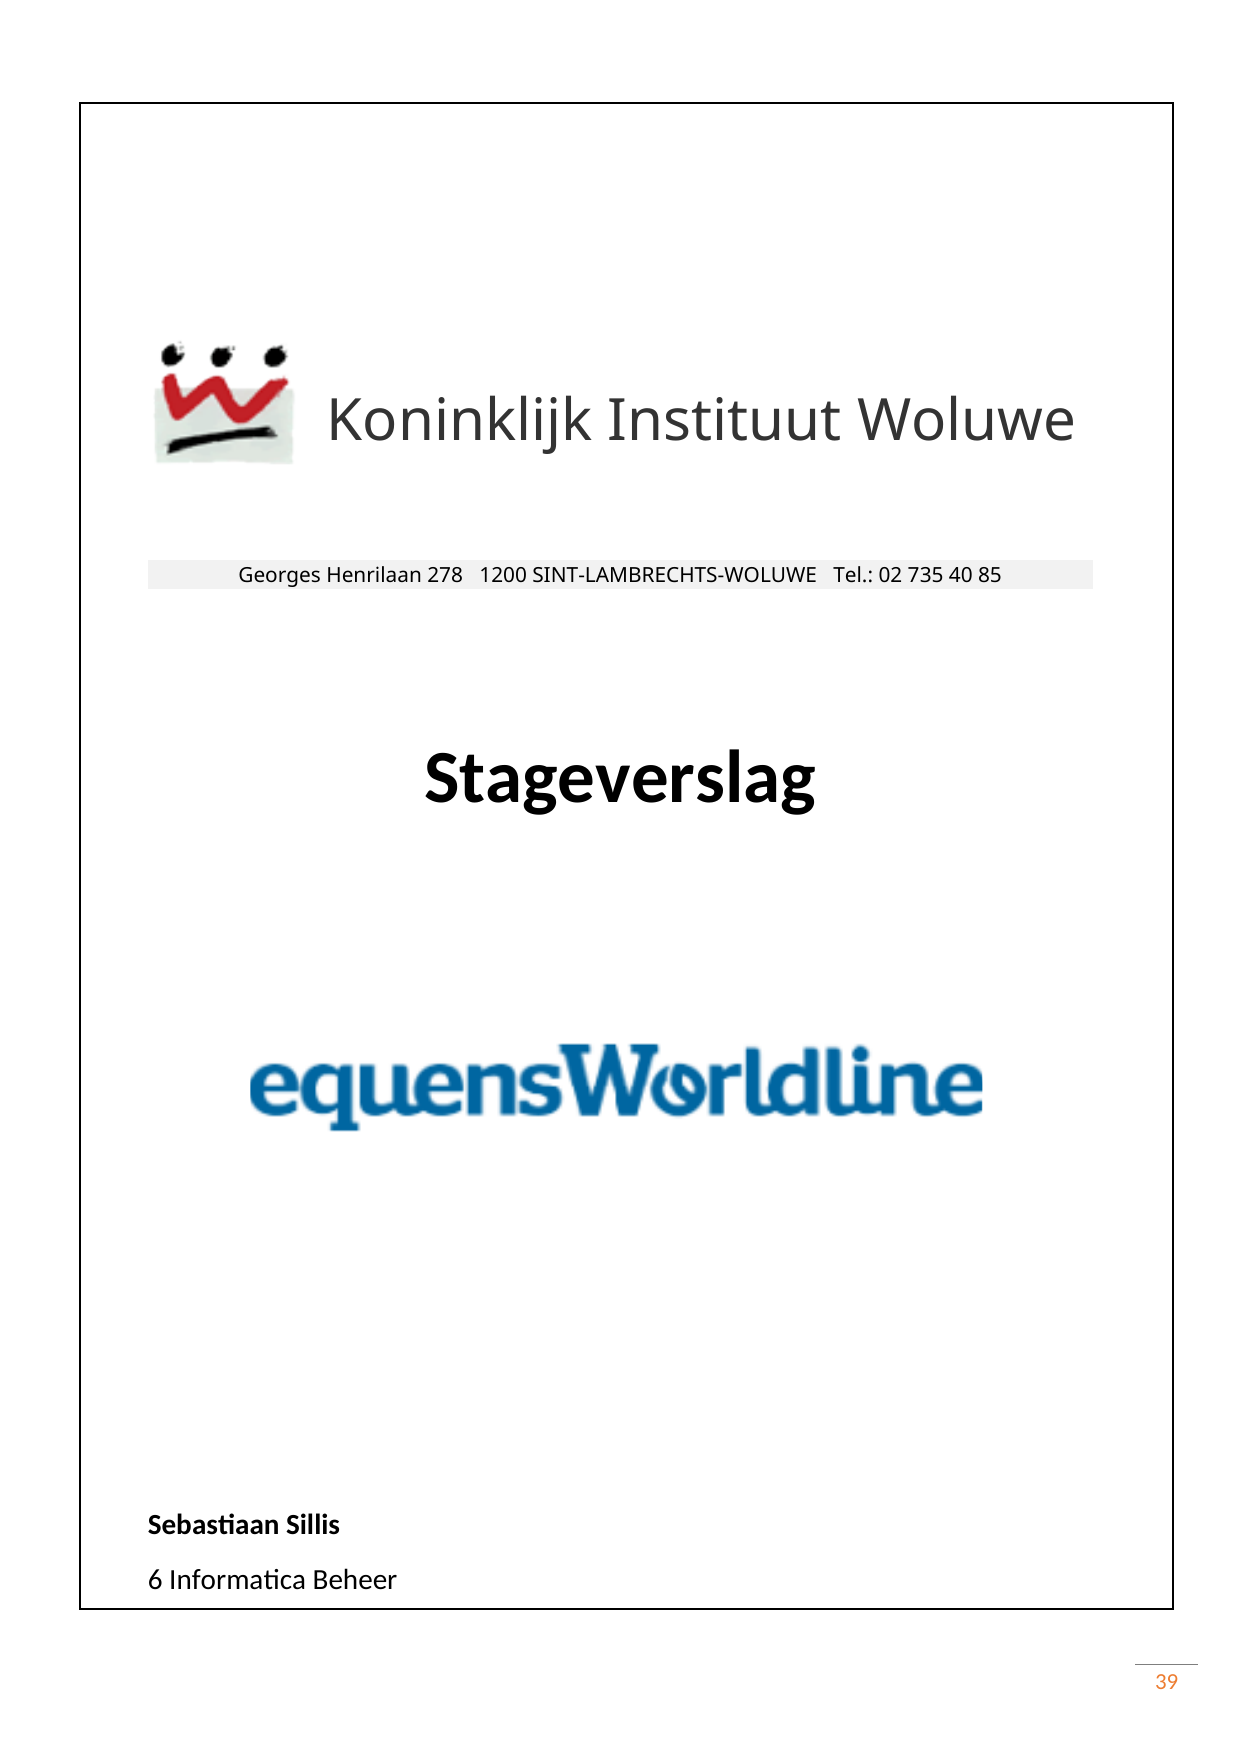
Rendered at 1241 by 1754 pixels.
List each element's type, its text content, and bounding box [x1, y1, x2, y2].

text Sebastiaan Sillis [148, 1506, 1093, 1542]
text 6 Informatica Beheer [148, 1561, 1093, 1597]
text Stageverslag [148, 729, 1093, 821]
text Georges Henrilaan 278 1200 SINT-LAMBRECHTS-WOLUWE Tel.: 02 735 40 85 [148, 560, 1093, 589]
picture [250, 887, 983, 1314]
picture [150, 335, 301, 470]
